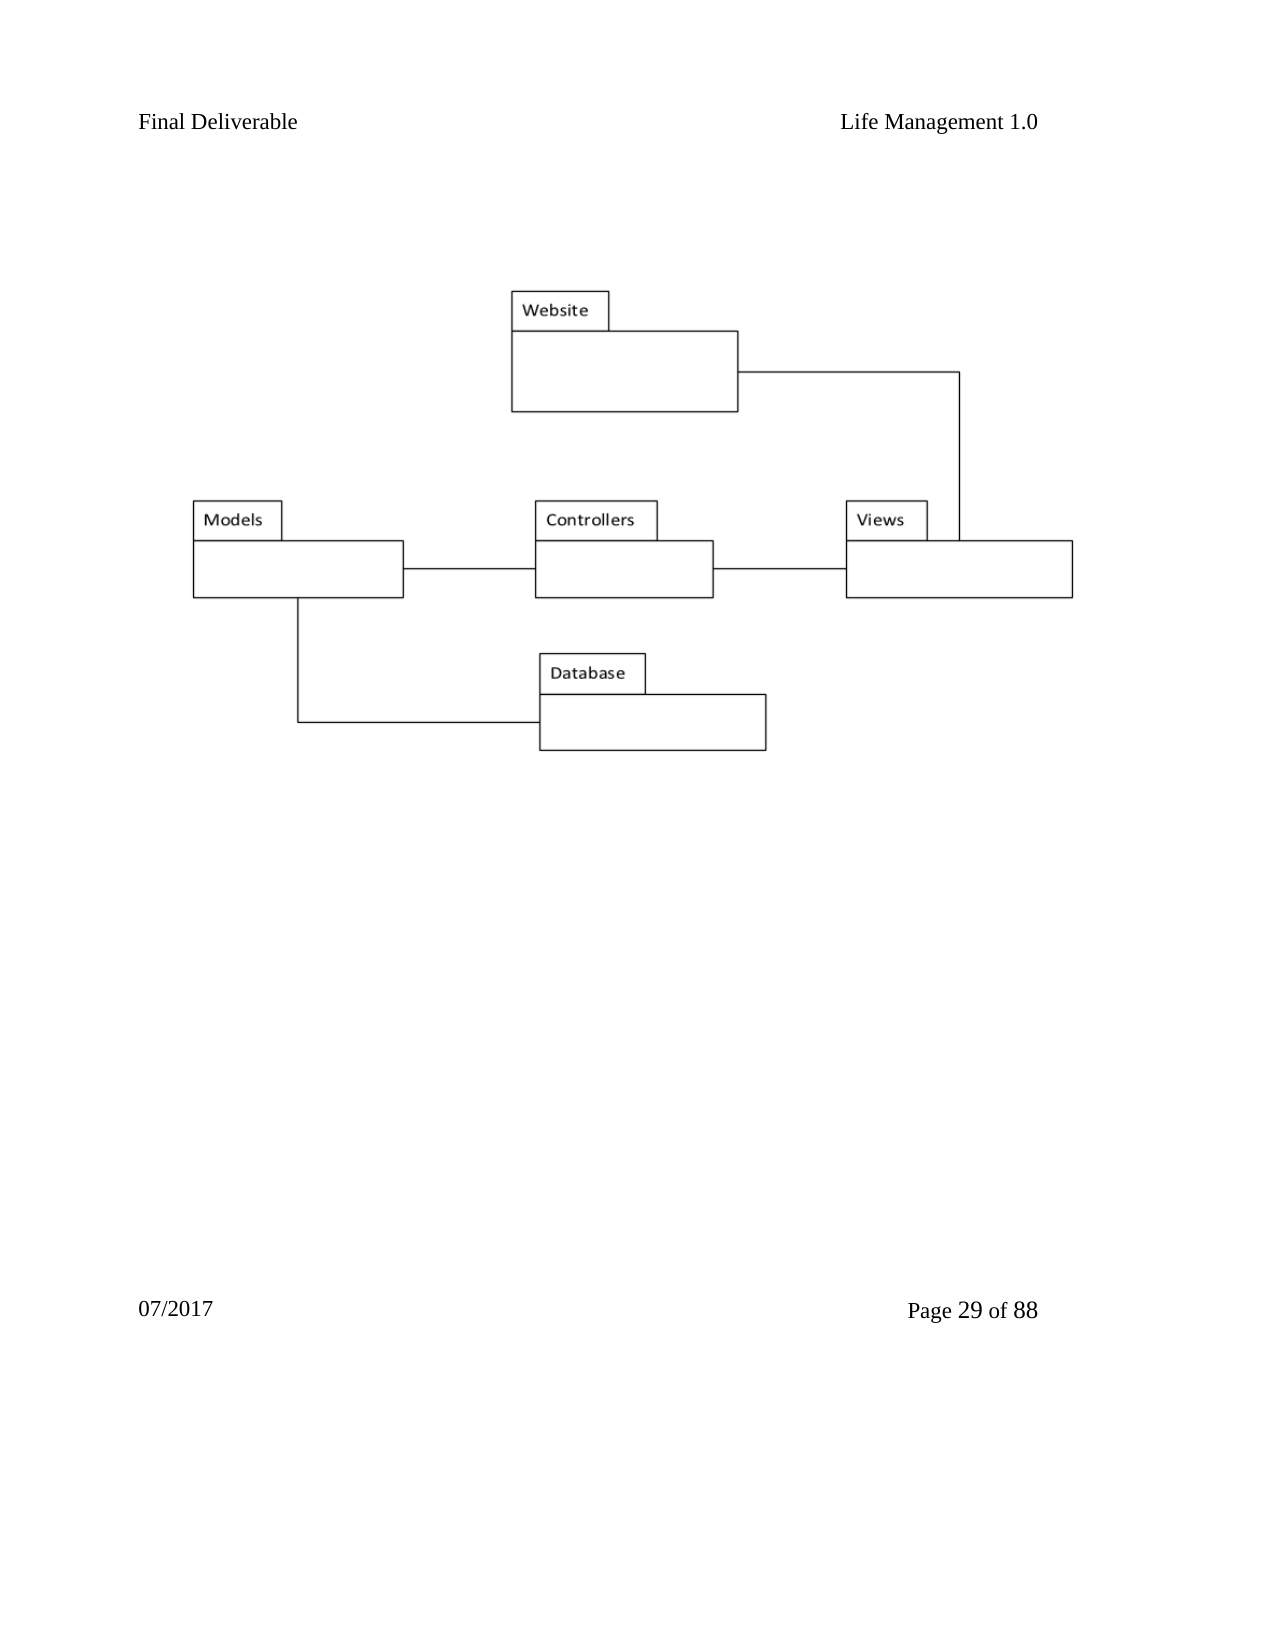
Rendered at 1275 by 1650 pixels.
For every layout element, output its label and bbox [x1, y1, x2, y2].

picture [150, 235, 1087, 795]
